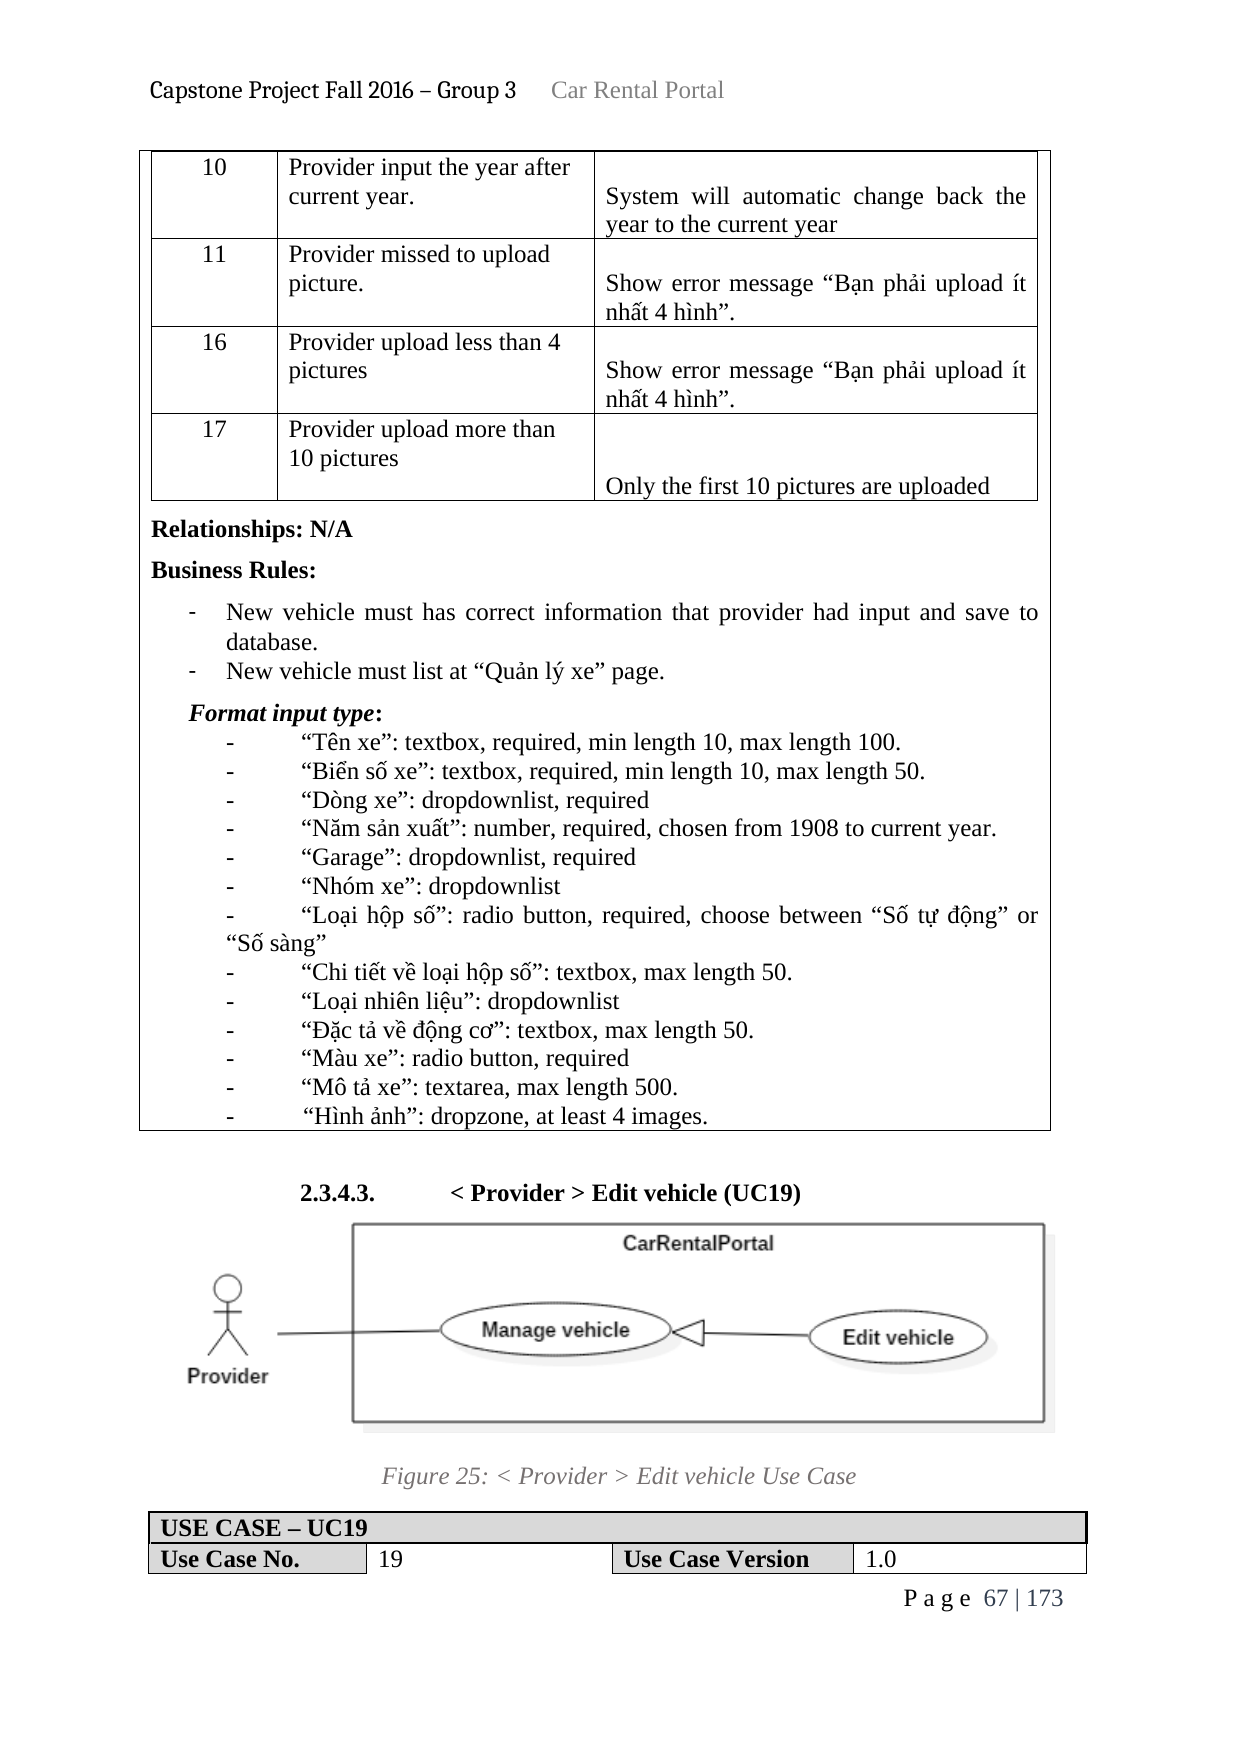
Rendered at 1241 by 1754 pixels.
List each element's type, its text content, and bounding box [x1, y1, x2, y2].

table_cell Use Case No. [149, 1543, 366, 1573]
table_cell 19 [367, 1544, 612, 1573]
text Figure 25: < Provider > Edit vehicle Use Case [150, 1461, 1090, 1490]
table_cell Use Case Version [613, 1544, 853, 1573]
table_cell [140, 151, 1050, 1130]
subtitle < Provider > Edit vehicle (UC19) [300, 1178, 1090, 1207]
picture [165, 1209, 1075, 1443]
table_header USE CASE – UC19 [150, 1513, 1085, 1542]
table_cell 1.0 [854, 1544, 1086, 1573]
